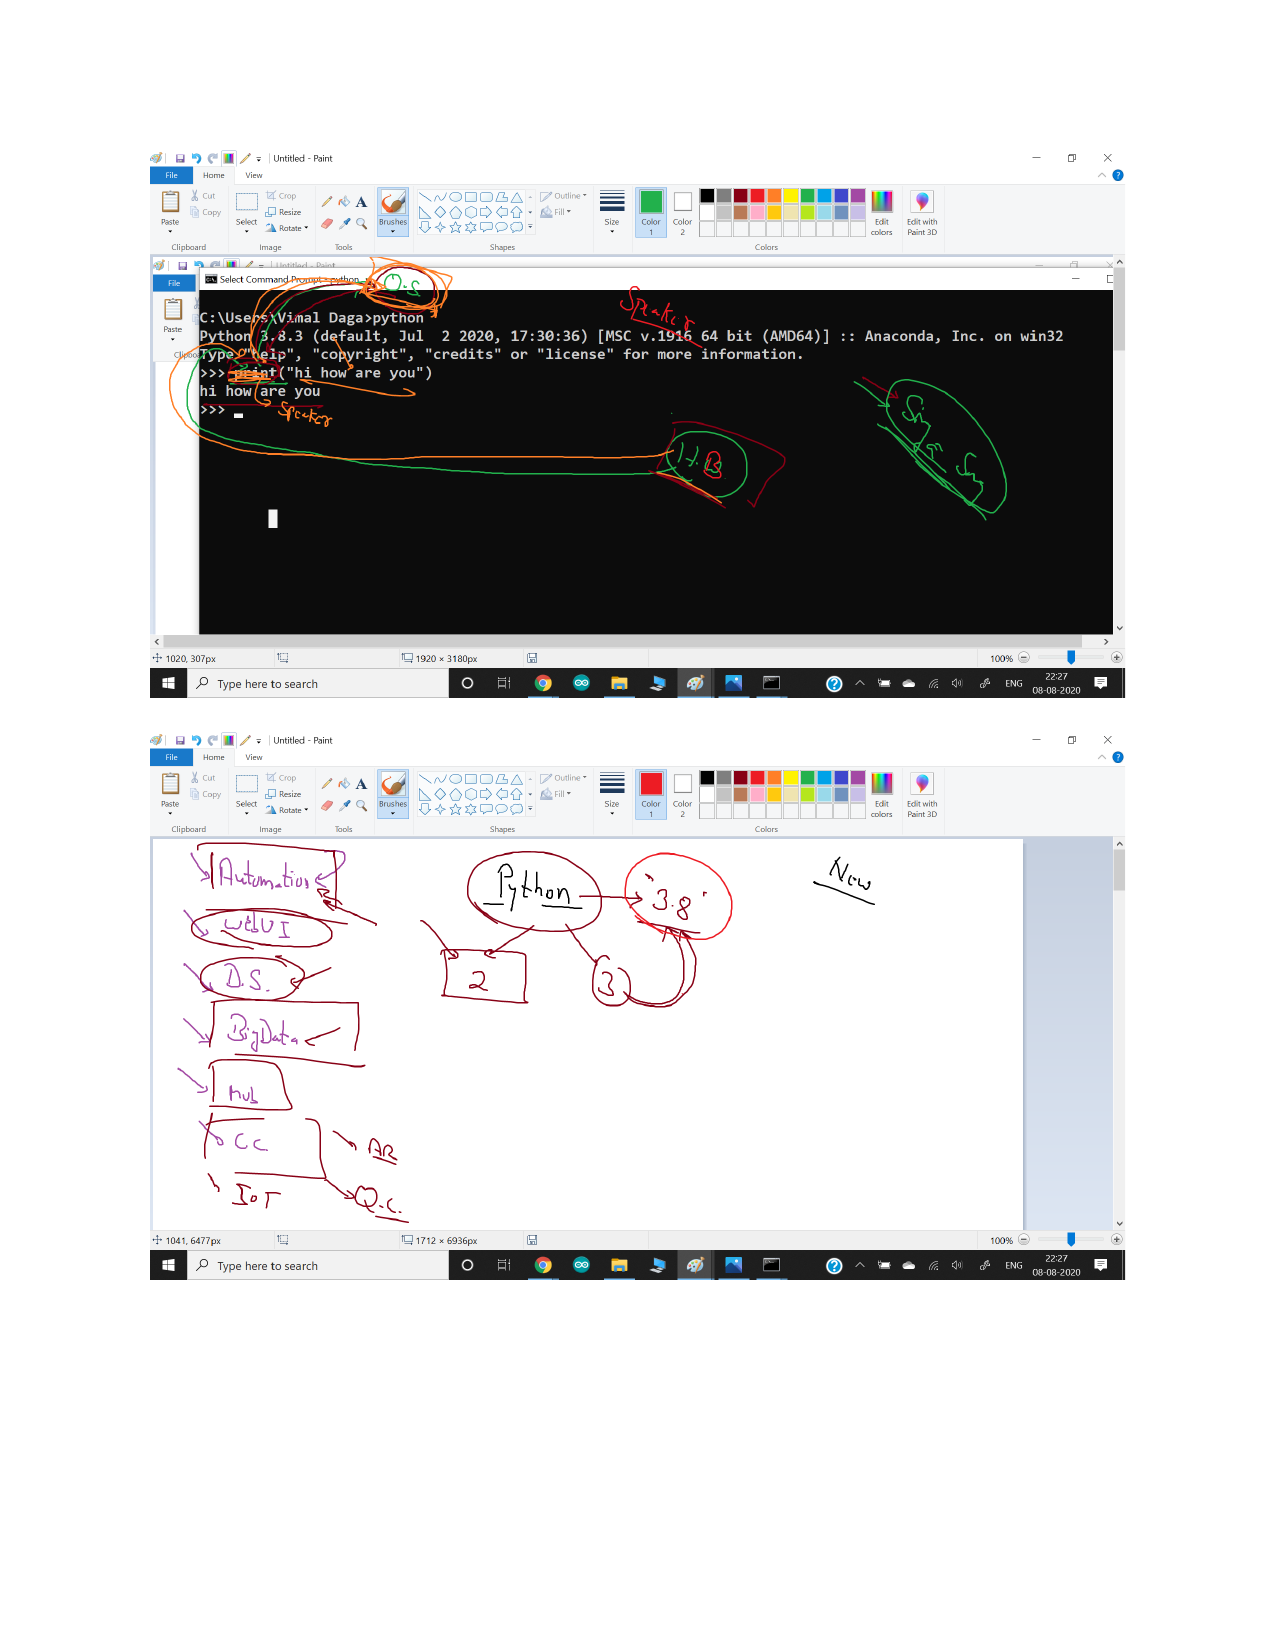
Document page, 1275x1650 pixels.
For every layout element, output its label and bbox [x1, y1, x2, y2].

picture [150, 150, 1125, 698]
picture [150, 732, 1125, 1280]
